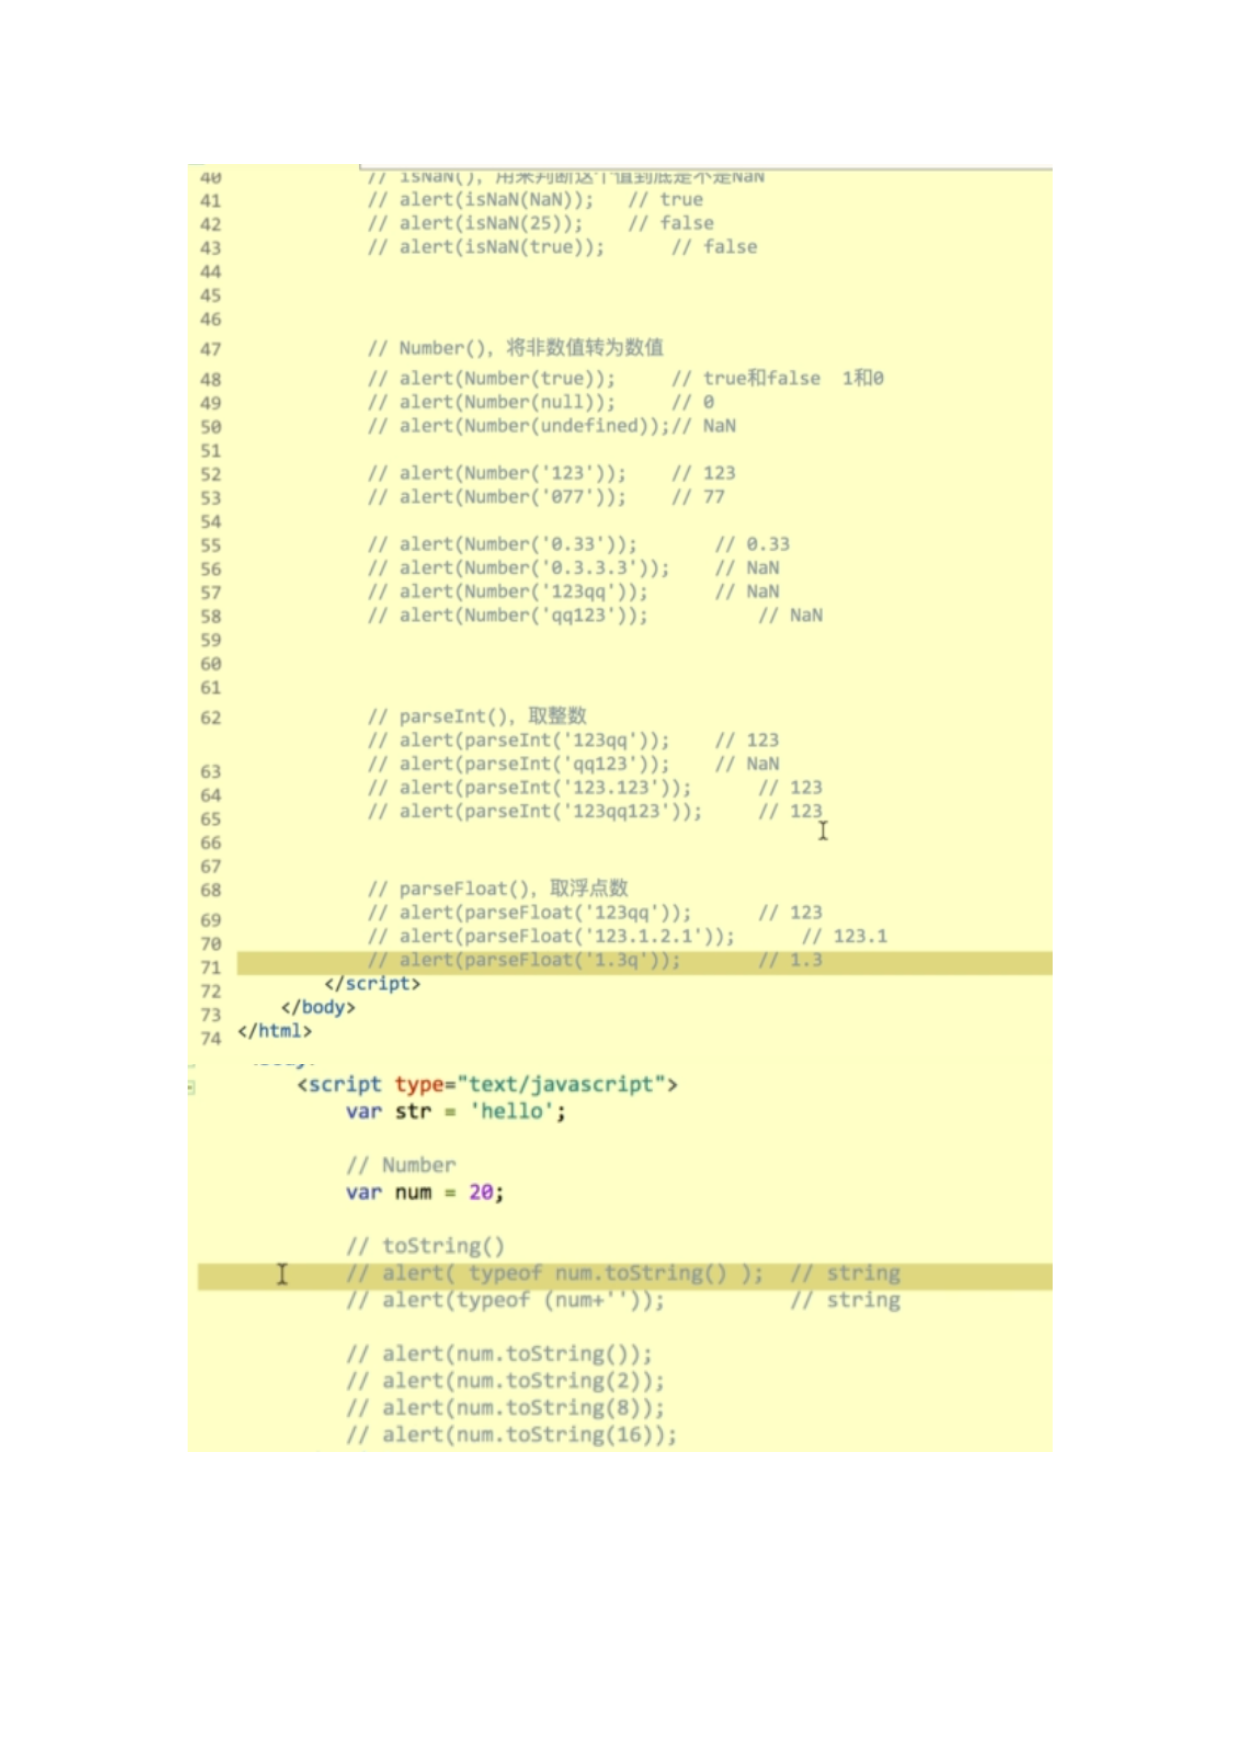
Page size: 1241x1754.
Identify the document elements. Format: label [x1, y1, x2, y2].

picture [187, 164, 1053, 1452]
